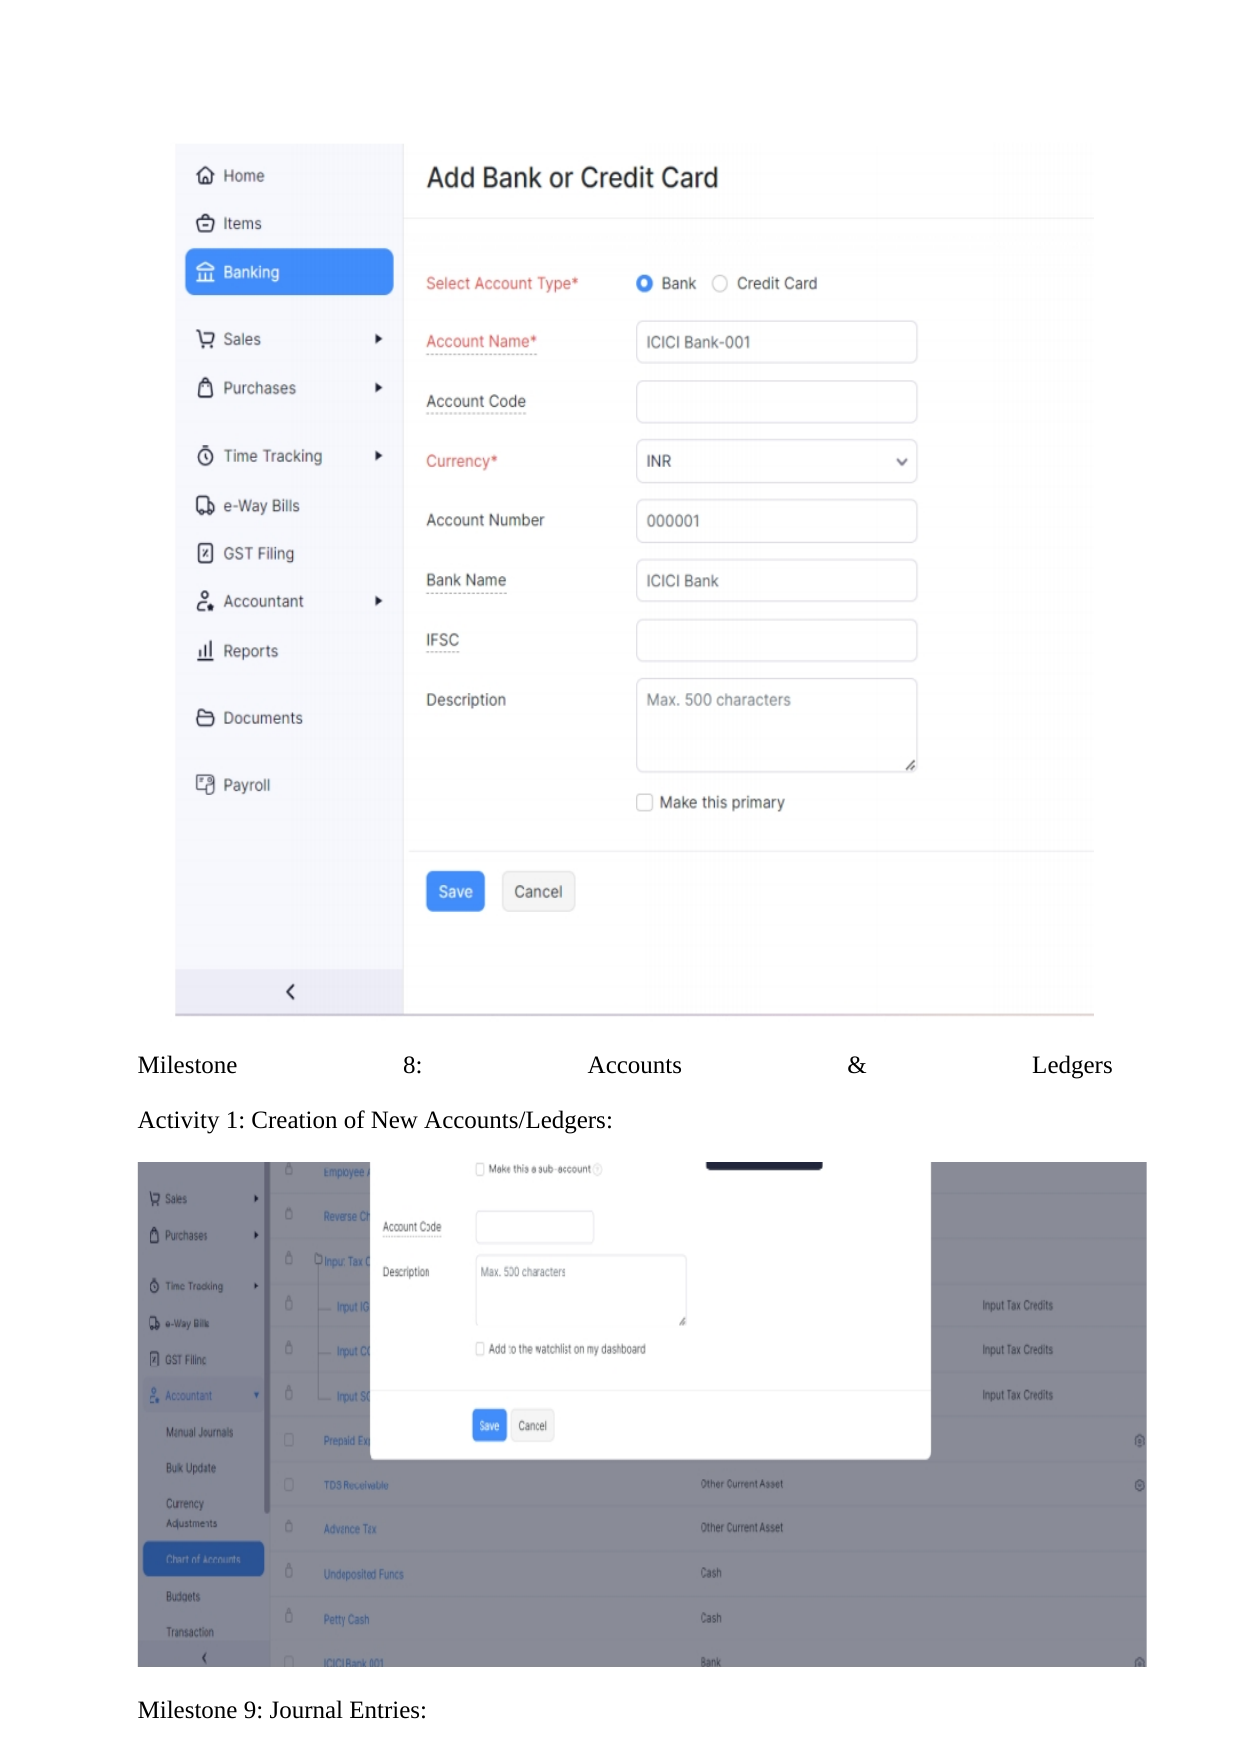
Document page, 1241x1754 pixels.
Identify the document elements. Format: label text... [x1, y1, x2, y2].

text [137, 1695, 1113, 1724]
picture [137, 1162, 1147, 1667]
text Activity 1: Creation of New Accounts/Ledgers: [137, 1105, 1113, 1134]
picture [137, 141, 1094, 1022]
text Milestone 8: Accounts & Ledgers [137, 1050, 1113, 1105]
